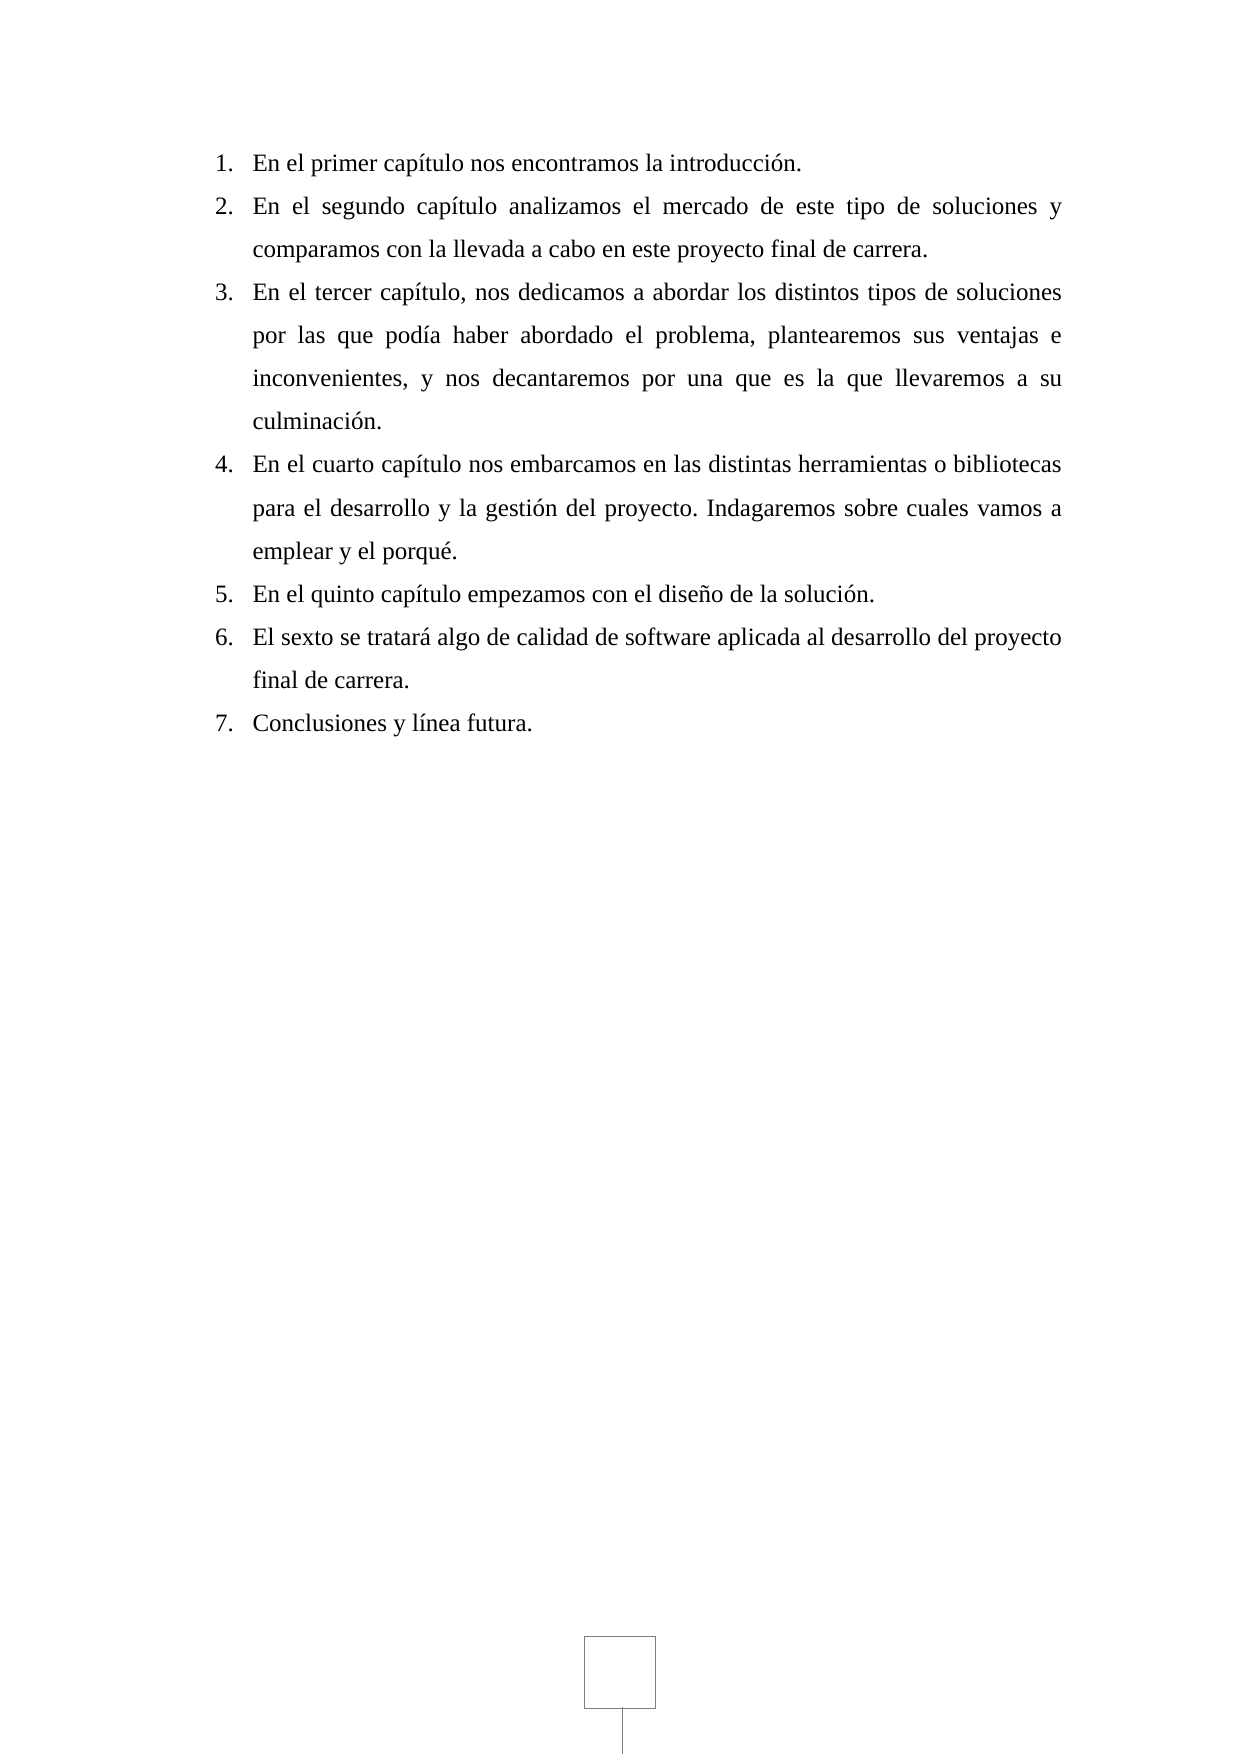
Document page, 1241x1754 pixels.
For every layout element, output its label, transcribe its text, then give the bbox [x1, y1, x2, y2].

list En el quinto capítulo empezamos con el diseño de la solución. [215, 579, 1063, 608]
list En el primer capítulo nos encontramos la introducción. [215, 148, 1063, 176]
list El sexto se tratará algo de calidad de software aplicada al desarrollo del proyecto final de carrera. [215, 622, 1063, 694]
list En el segundo capítulo analizamos el mercado de este tipo de soluciones y comparamos con la llevada a cabo en este proyecto final de carrera. [215, 191, 1063, 263]
list Conclusiones y línea futura. [215, 708, 1063, 737]
list En el tercer capítulo, nos dedicamos a abordar los distintos tipos de soluciones por las que podía haber abordado el problema, plantearemos sus ventajas e inconvenientes, y nos decantaremos por una que es la que llevaremos a su culminación. [215, 277, 1063, 435]
list En el cuarto capítulo nos embarcamos en las distintas herramientas o bibliotecas para el desarrollo y la gestión del proyecto. Indagaremos sobre cuales vamos a emplear y el porqué. [215, 449, 1063, 564]
